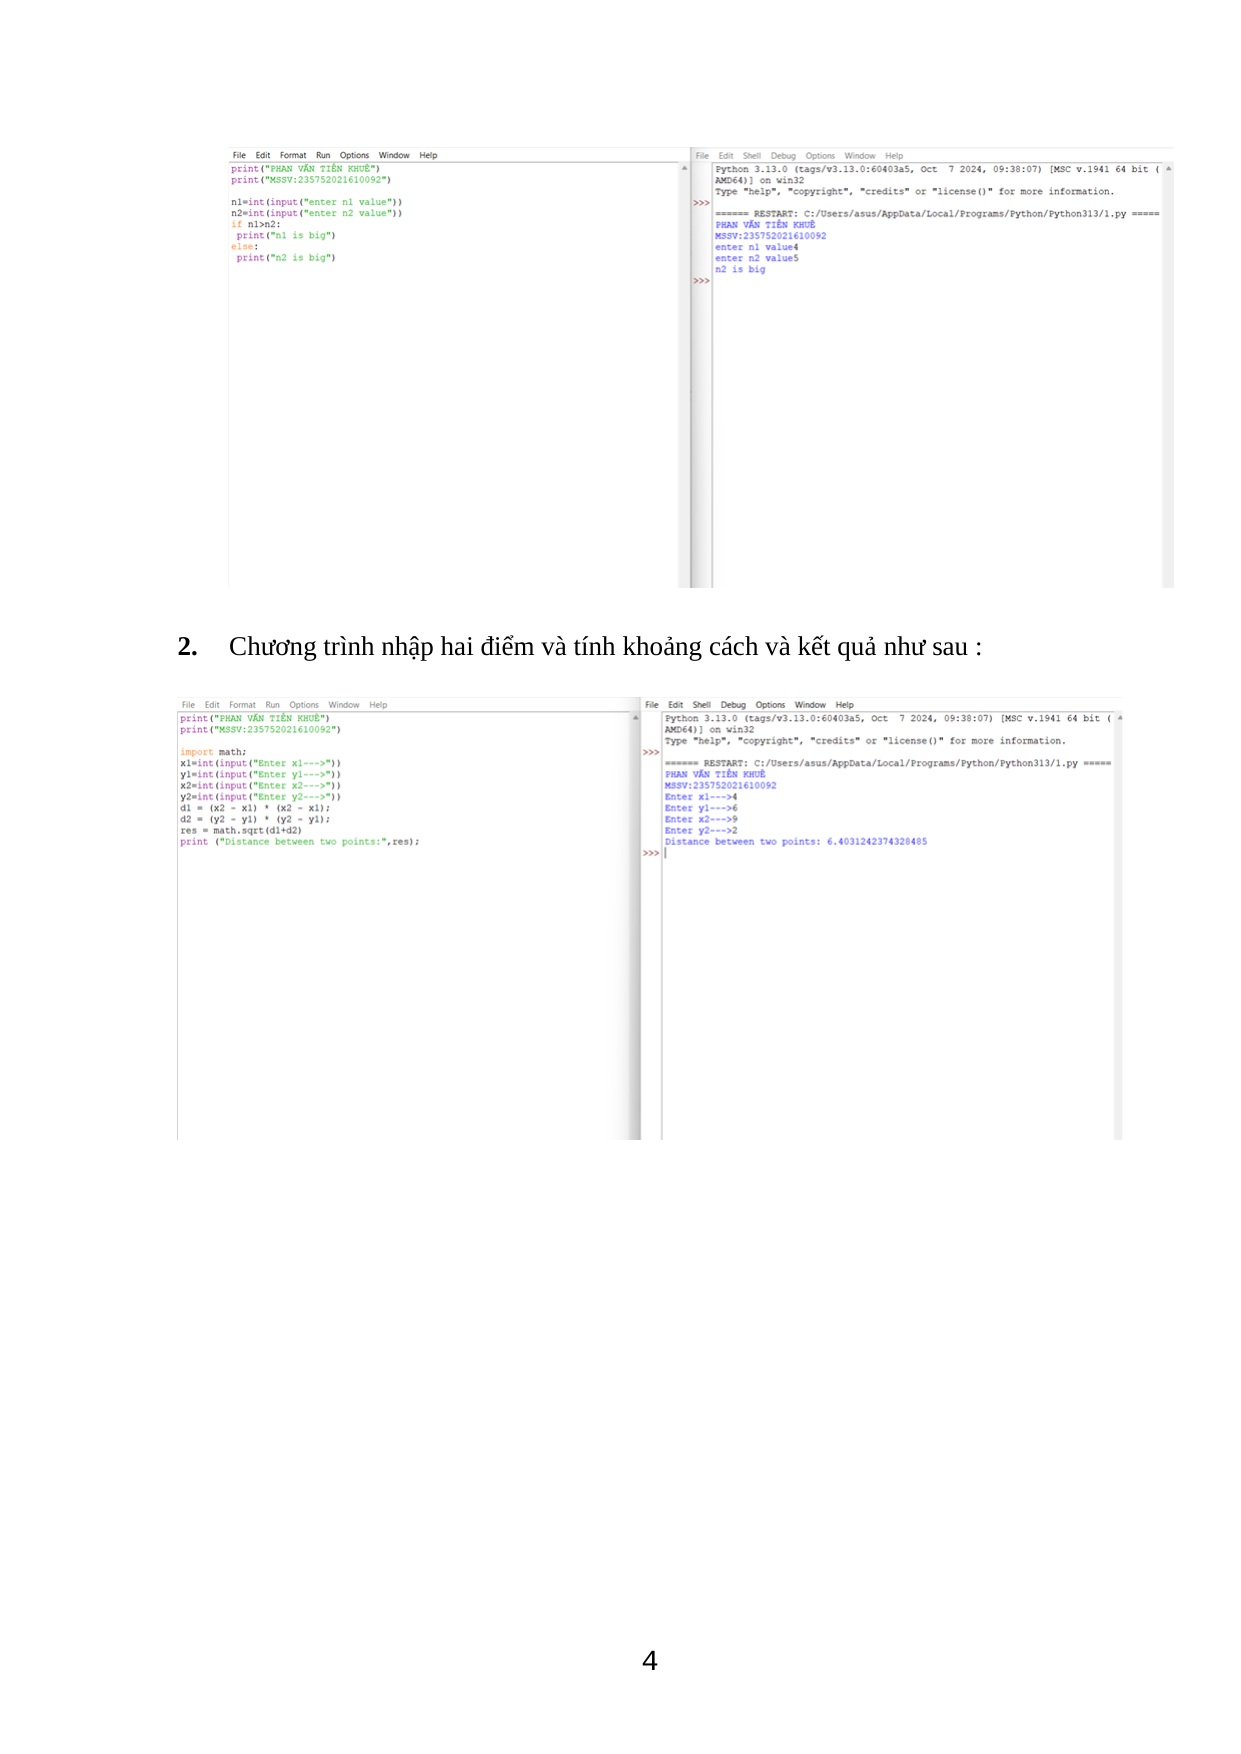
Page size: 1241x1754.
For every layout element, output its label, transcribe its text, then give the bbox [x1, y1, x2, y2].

picture [228, 147, 1174, 588]
picture [177, 697, 1123, 1140]
list Chương trình nhập hai điểm và tính khoảng cách và kết quả như sau : [177, 629, 1124, 661]
